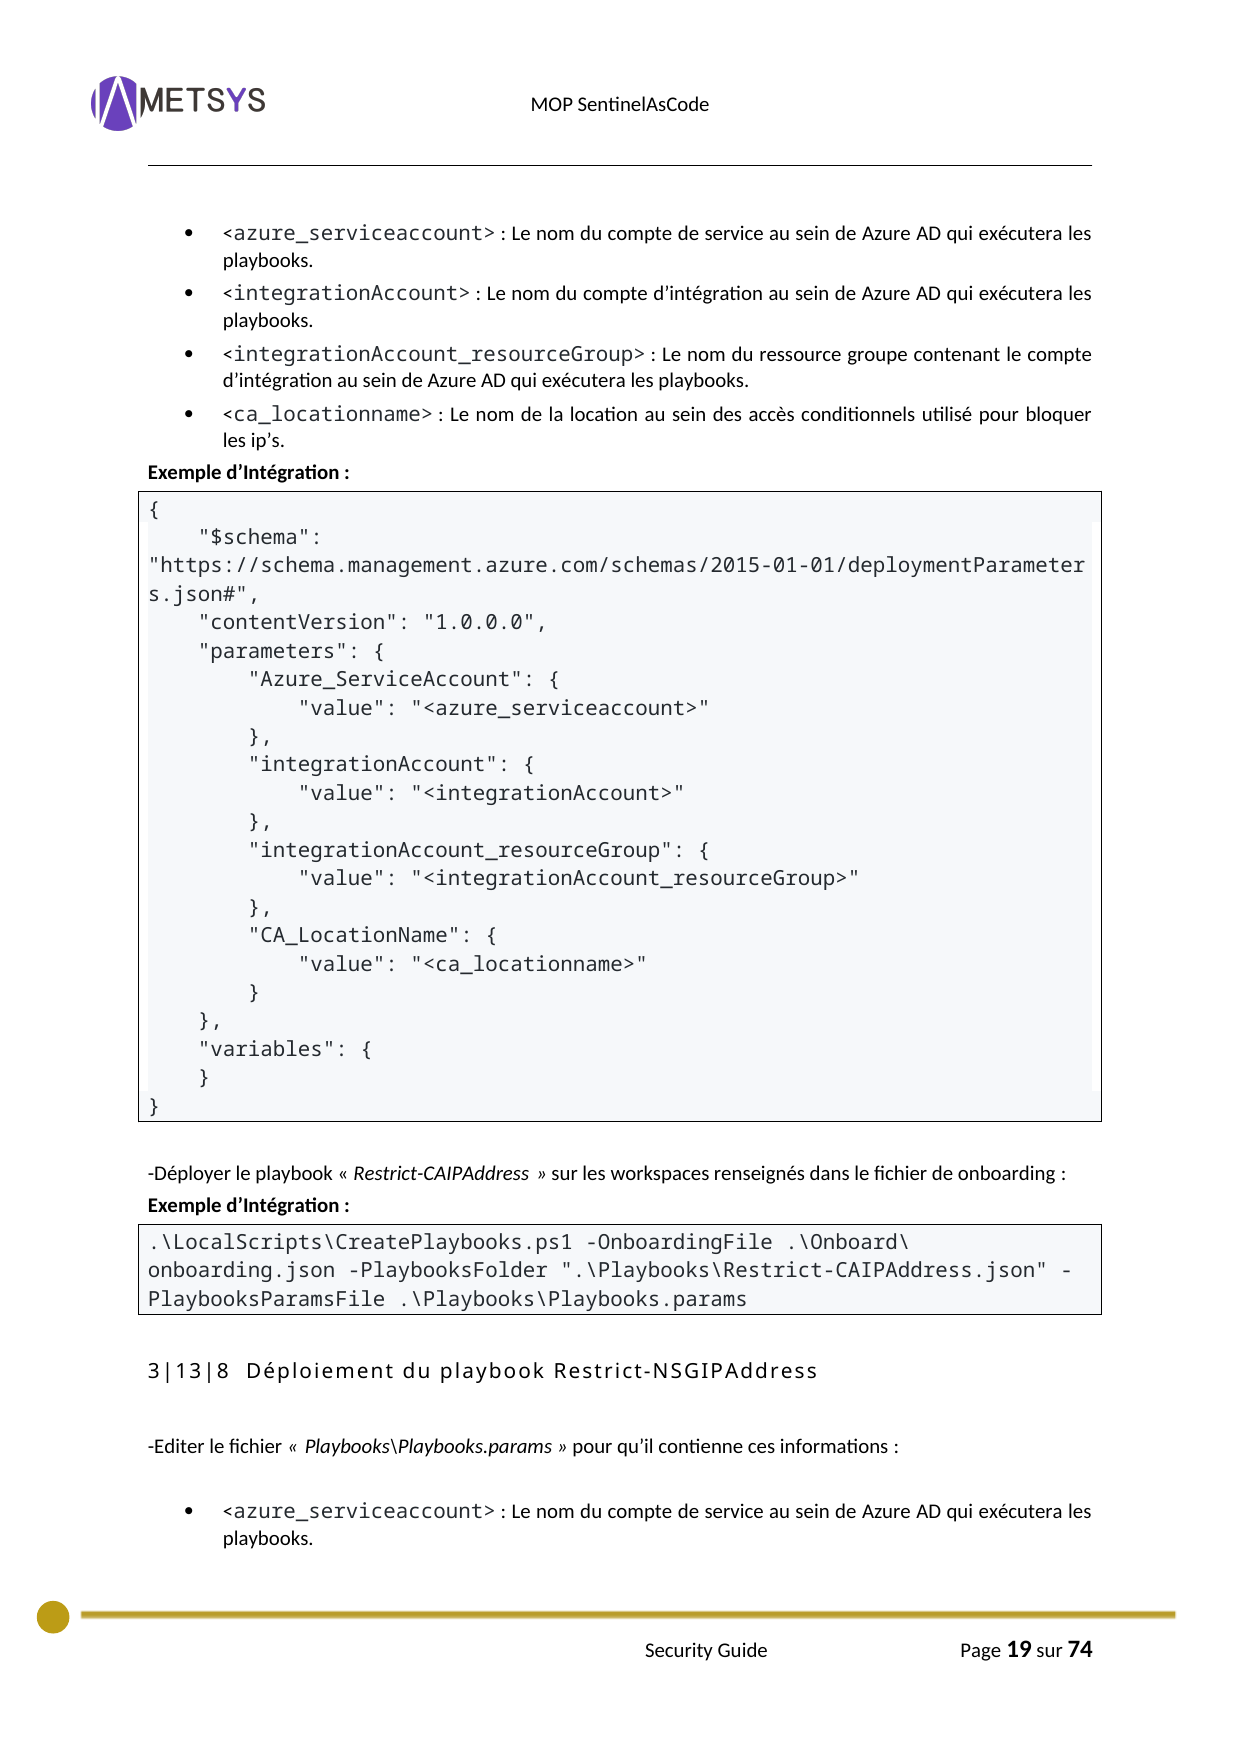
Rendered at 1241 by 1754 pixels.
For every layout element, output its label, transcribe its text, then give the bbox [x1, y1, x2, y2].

picture [79, 1600, 1179, 1627]
text "parameters": { [148, 636, 1092, 664]
text "Azure_ServiceAccount": { [148, 664, 1092, 693]
text { [139, 492, 1101, 522]
text }, [148, 1006, 1092, 1034]
text "value": "<integrationAccount_resourceGroup>" [148, 863, 1092, 892]
text "$schema": "https://schema.management.azure.com/schemas/2015-01-01/deploymentParameters.json#", [148, 522, 1092, 607]
text .\LocalScripts\CreatePlaybooks.ps1 -OnboardingFile .\Onboard\onboarding.json -PlaybooksFolder ".\Playbooks\Restrict-CAIPAddress.json" -PlaybooksParamsFile .\Playbooks\Playbooks.params [139, 1225, 1101, 1314]
list <ca_locationname> : Le nom de la location au sein des accès conditionnels utilisé pour bloquer les ip’s. [185, 399, 1092, 453]
subtitle Déploiement du playbook Restrict-NSGIPAddress [148, 1356, 1092, 1384]
text -Déployer le playbook « Restrict-CAIPAddress » sur les workspaces renseignés dans le fichier de onboarding : [148, 1160, 1092, 1186]
text }, [148, 721, 1092, 749]
text } [139, 1088, 1101, 1121]
text Exemple d’Intégration : [148, 459, 1092, 484]
text "value": "<ca_locationname>" [148, 949, 1092, 977]
list <integrationAccount_resourceGroup> : Le nom du ressource groupe contenant le compte d’intégration au sein de Azure AD qui exécutera les playbooks. [185, 339, 1092, 392]
text "value": "<azure_serviceaccount>" [148, 693, 1092, 721]
text "integrationAccount_resourceGroup": { [148, 835, 1092, 863]
text "value": "<integrationAccount>" [148, 778, 1092, 806]
text } [148, 977, 1092, 1006]
list <azure_serviceaccount> : Le nom du compte de service au sein de Azure AD qui exécutera les playbooks. [185, 218, 1092, 272]
text "contentVersion": "1.0.0.0", [148, 607, 1092, 636]
text "integrationAccount": { [148, 749, 1092, 778]
text }, [148, 806, 1092, 835]
list <azure_serviceaccount> : Le nom du compte de service au sein de Azure AD qui exécutera les playbooks. [185, 1496, 1092, 1550]
text -Editer le fichier « Playbooks\Playbooks.params » pour qu’il contienne ces informations : [148, 1433, 1092, 1458]
text "variables": { [148, 1034, 1092, 1062]
text Exemple d’Intégration : [148, 1192, 1092, 1217]
list <integrationAccount> : Le nom du compte d’intégration au sein de Azure AD qui exécutera les playbooks. [185, 278, 1092, 332]
text "CA_LocationName": { [148, 920, 1092, 949]
text }, [148, 892, 1092, 920]
text } [148, 1062, 1092, 1088]
